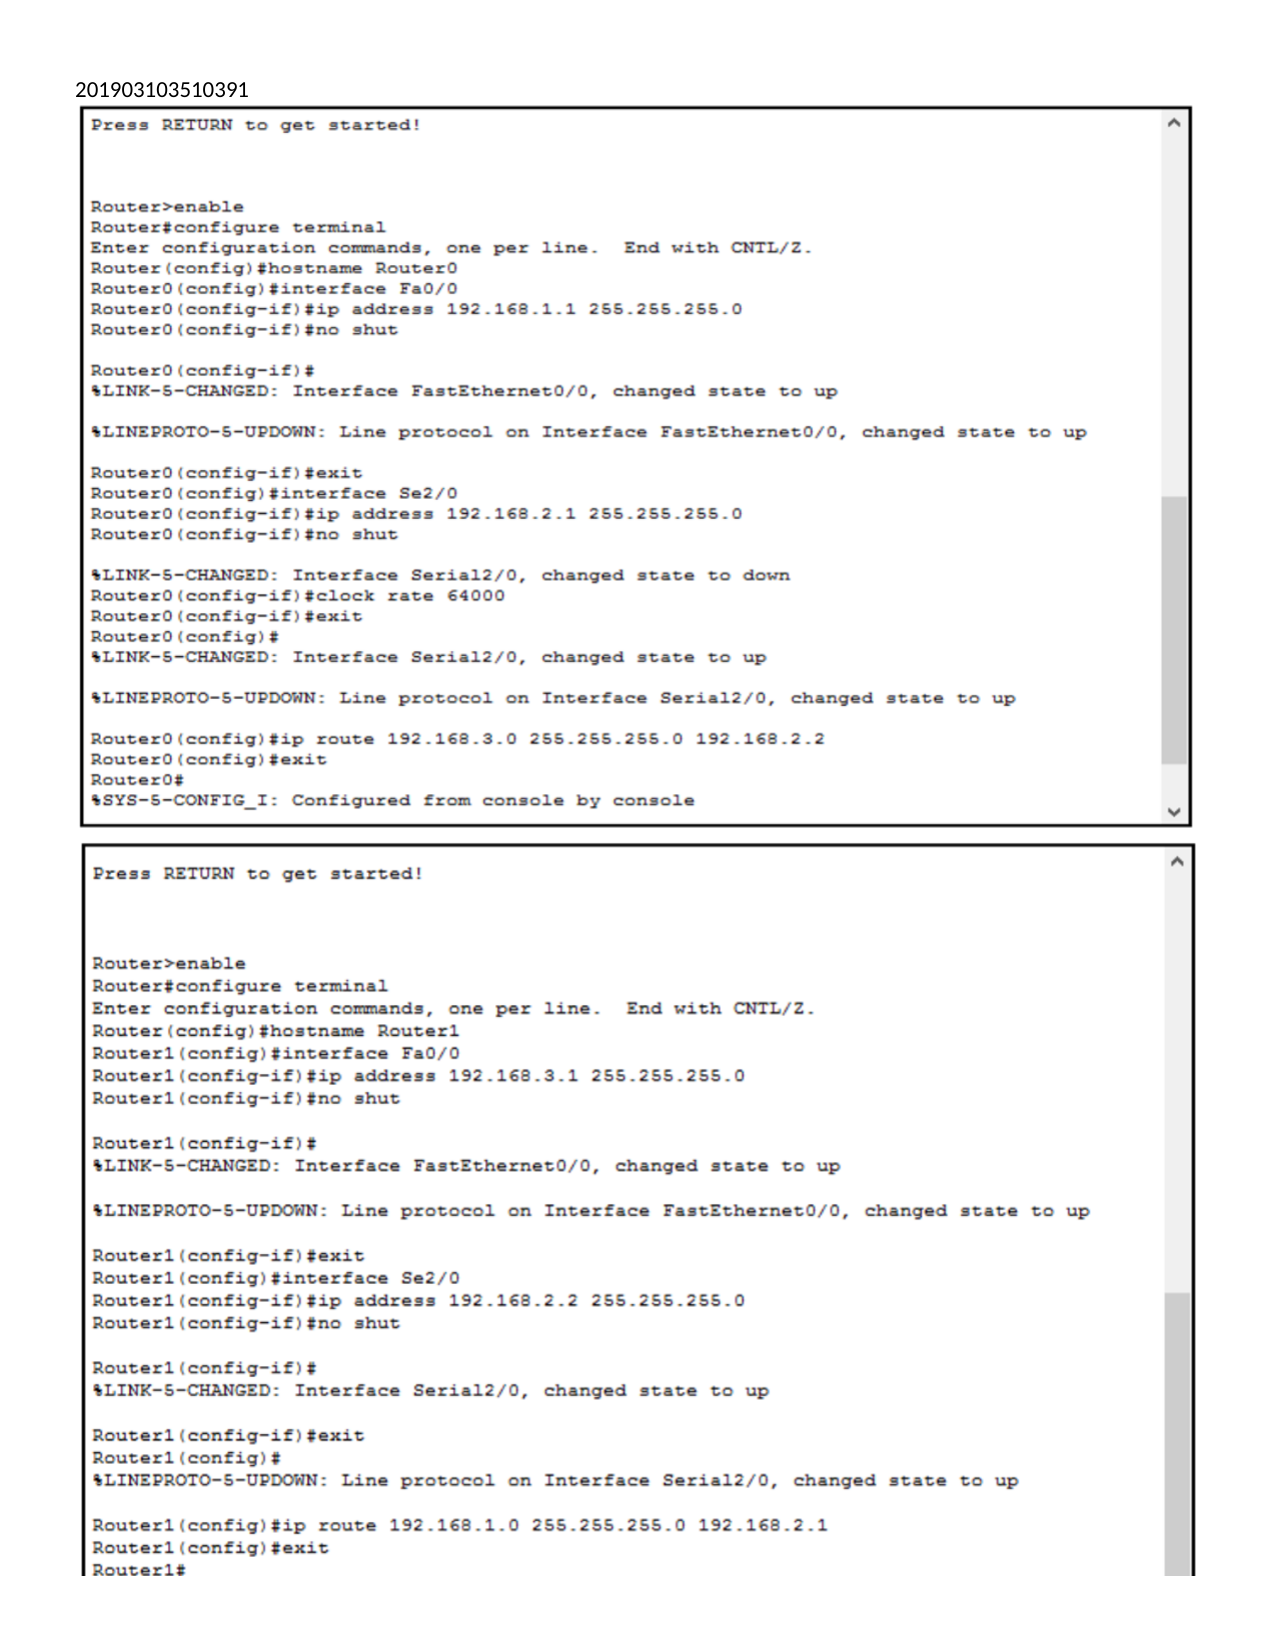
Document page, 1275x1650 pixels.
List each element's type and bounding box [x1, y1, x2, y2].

picture [75, 103, 1202, 1576]
